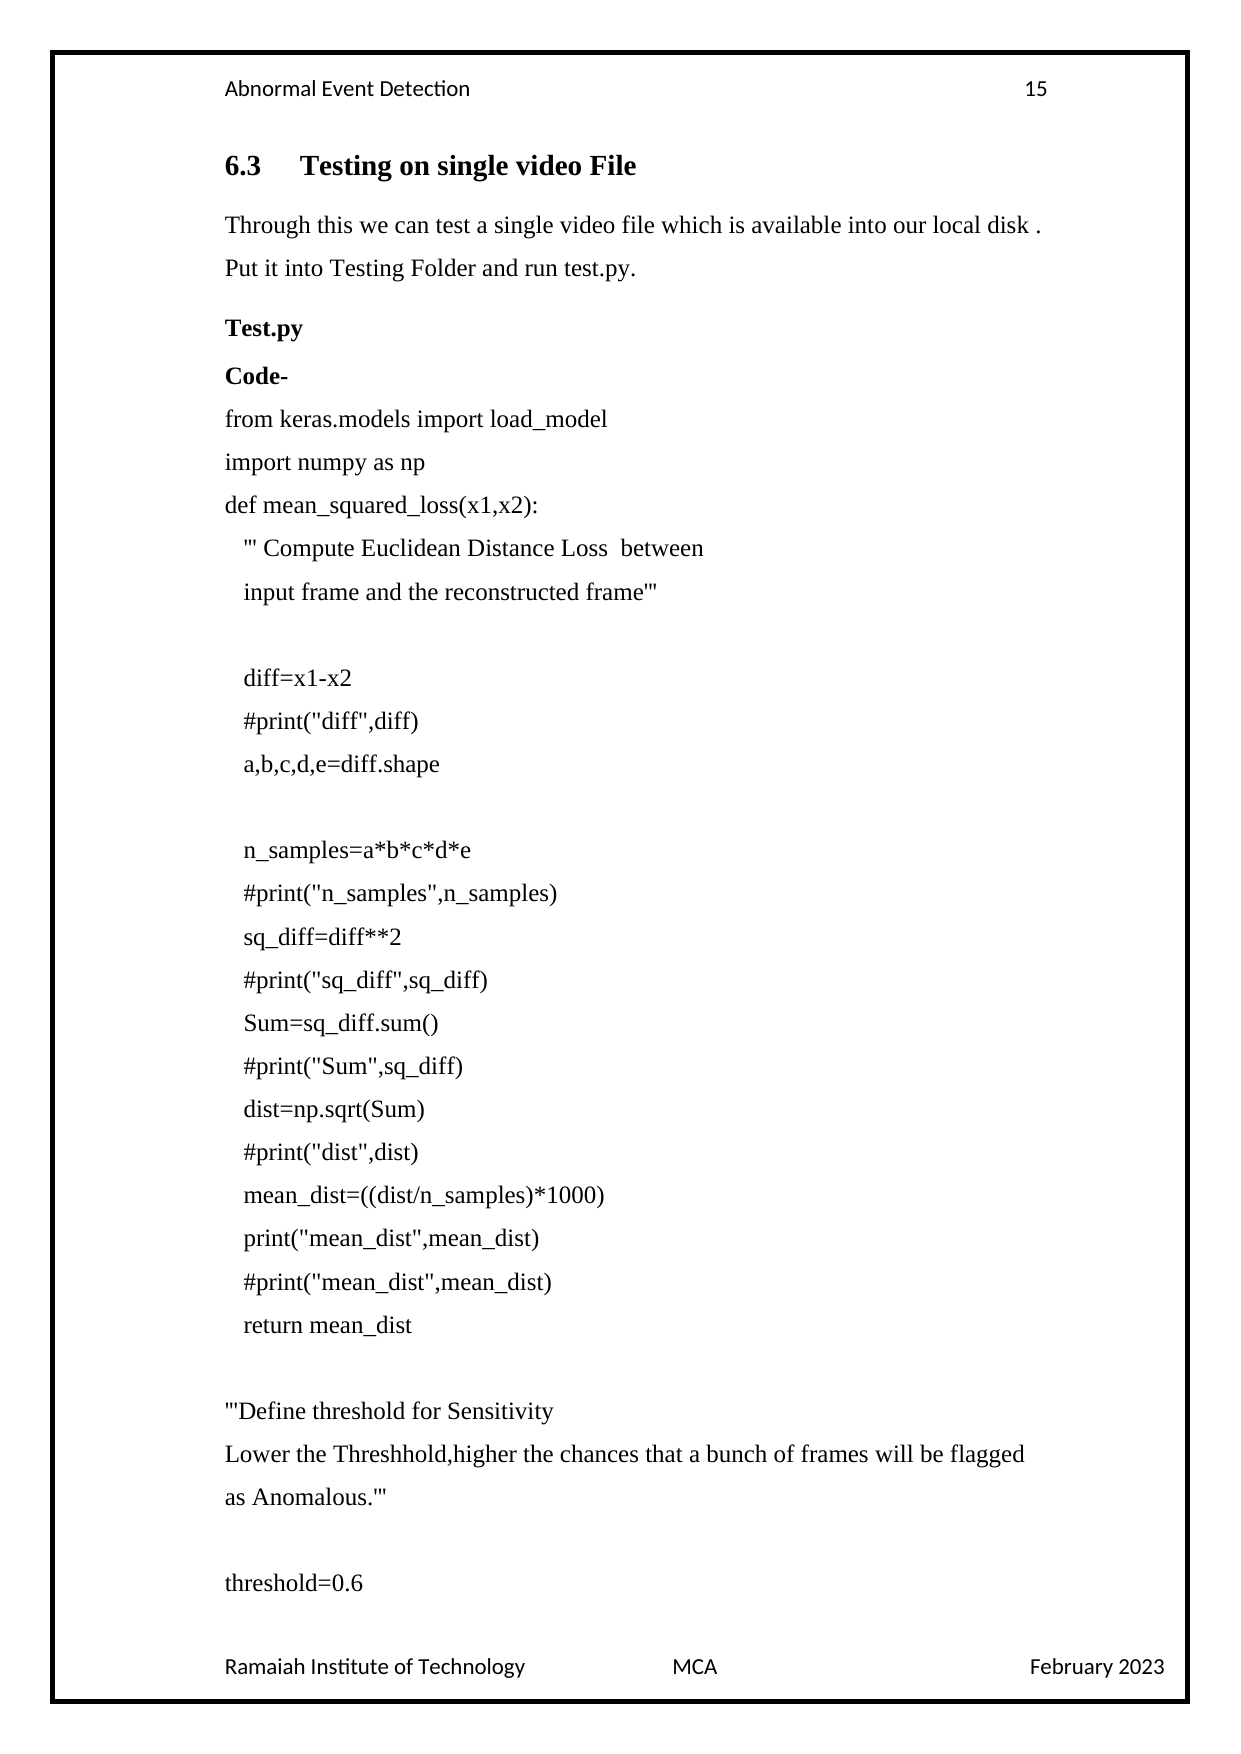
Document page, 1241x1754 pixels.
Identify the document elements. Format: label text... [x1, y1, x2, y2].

subtitle Testing on single video File [224, 148, 1051, 181]
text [224, 361, 1051, 1597]
text Test.py [224, 313, 1051, 342]
text Through this we can test a single video file which is available into our local disk . Put it into Testing Folder and run test.py. [224, 210, 1051, 282]
